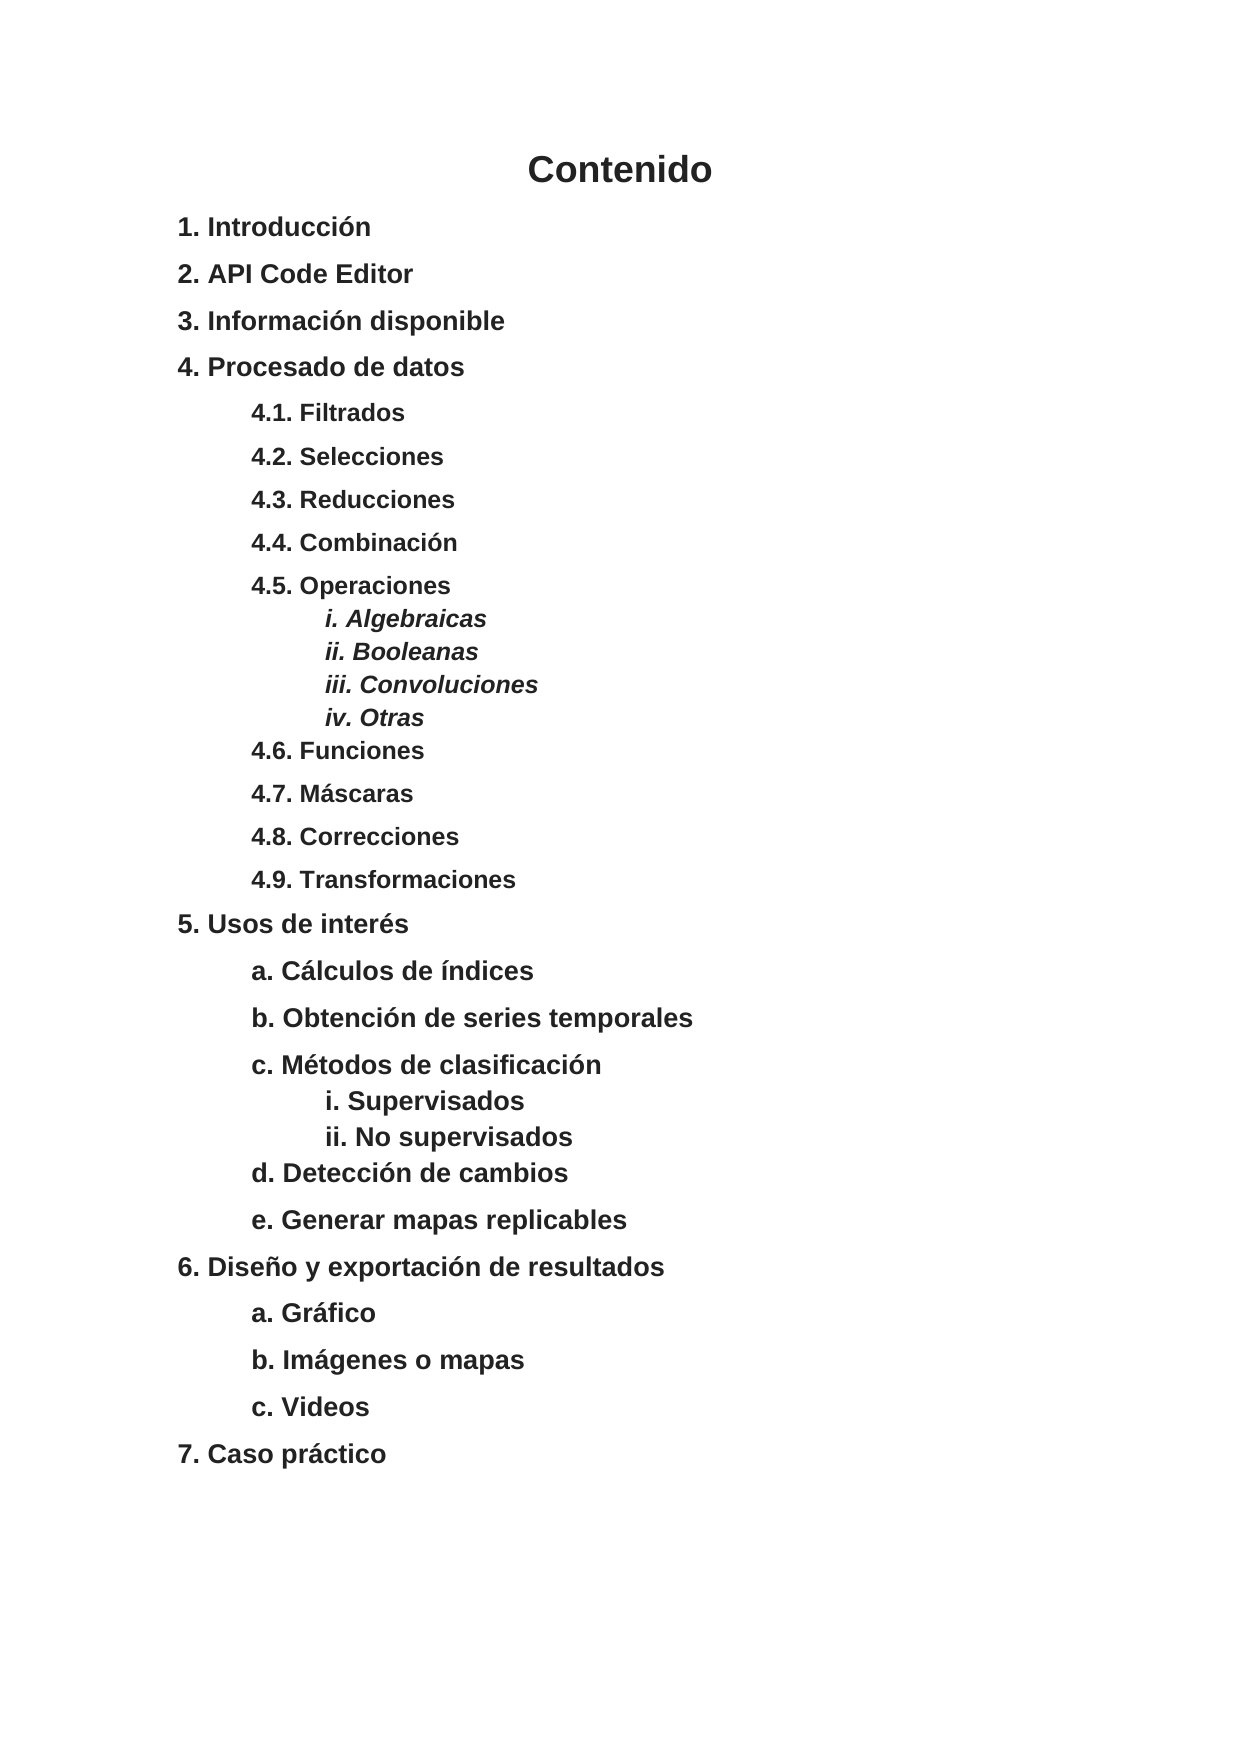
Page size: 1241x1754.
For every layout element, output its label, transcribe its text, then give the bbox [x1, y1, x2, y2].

text iv. Otras [251, 703, 1063, 732]
text Contenido [177, 148, 1063, 191]
text 4.2. Selecciones [177, 441, 1063, 470]
text 1. Introducción [177, 211, 1063, 242]
text 4.6. Funciones [177, 736, 1063, 765]
text d. Detección de cambios [177, 1157, 1063, 1188]
text 4.5. Operaciones [177, 571, 1063, 599]
text e. Generar mapas replicables [177, 1204, 1063, 1235]
text c. Métodos de clasificación [177, 1049, 1063, 1080]
text 4.3. Reducciones [177, 484, 1063, 513]
text 6. Diseño y exportación de resultados [177, 1251, 1063, 1282]
text c. Videos [177, 1391, 1063, 1422]
text iii. Convoluciones [325, 670, 1063, 699]
text a. Cálculos de índices [177, 955, 1063, 987]
text a. Gráfico [177, 1297, 1063, 1329]
text b. Imágenes o mapas [177, 1344, 1063, 1376]
text i. Supervisados [251, 1085, 1063, 1116]
text 4.8. Correcciones [177, 822, 1063, 851]
text 4.1. Filtrados [177, 398, 1063, 427]
text ii. Booleanas [251, 637, 1063, 666]
text 5. Usos de interés [177, 908, 1063, 940]
text 4.4. Combinación [177, 528, 1063, 556]
text ii. No supervisados [251, 1121, 1063, 1152]
text 4.9. Transformaciones [177, 865, 1063, 894]
text 3. Información disponible [177, 304, 1063, 336]
text 2. API Code Editor [177, 258, 1063, 289]
text i. Algebraicas [251, 604, 1063, 633]
text 7. Caso práctico [177, 1438, 1063, 1469]
text 4. Procesado de datos [177, 351, 1063, 383]
text 4.7. Máscaras [177, 779, 1063, 808]
text b. Obtención de series temporales [177, 1002, 1063, 1033]
